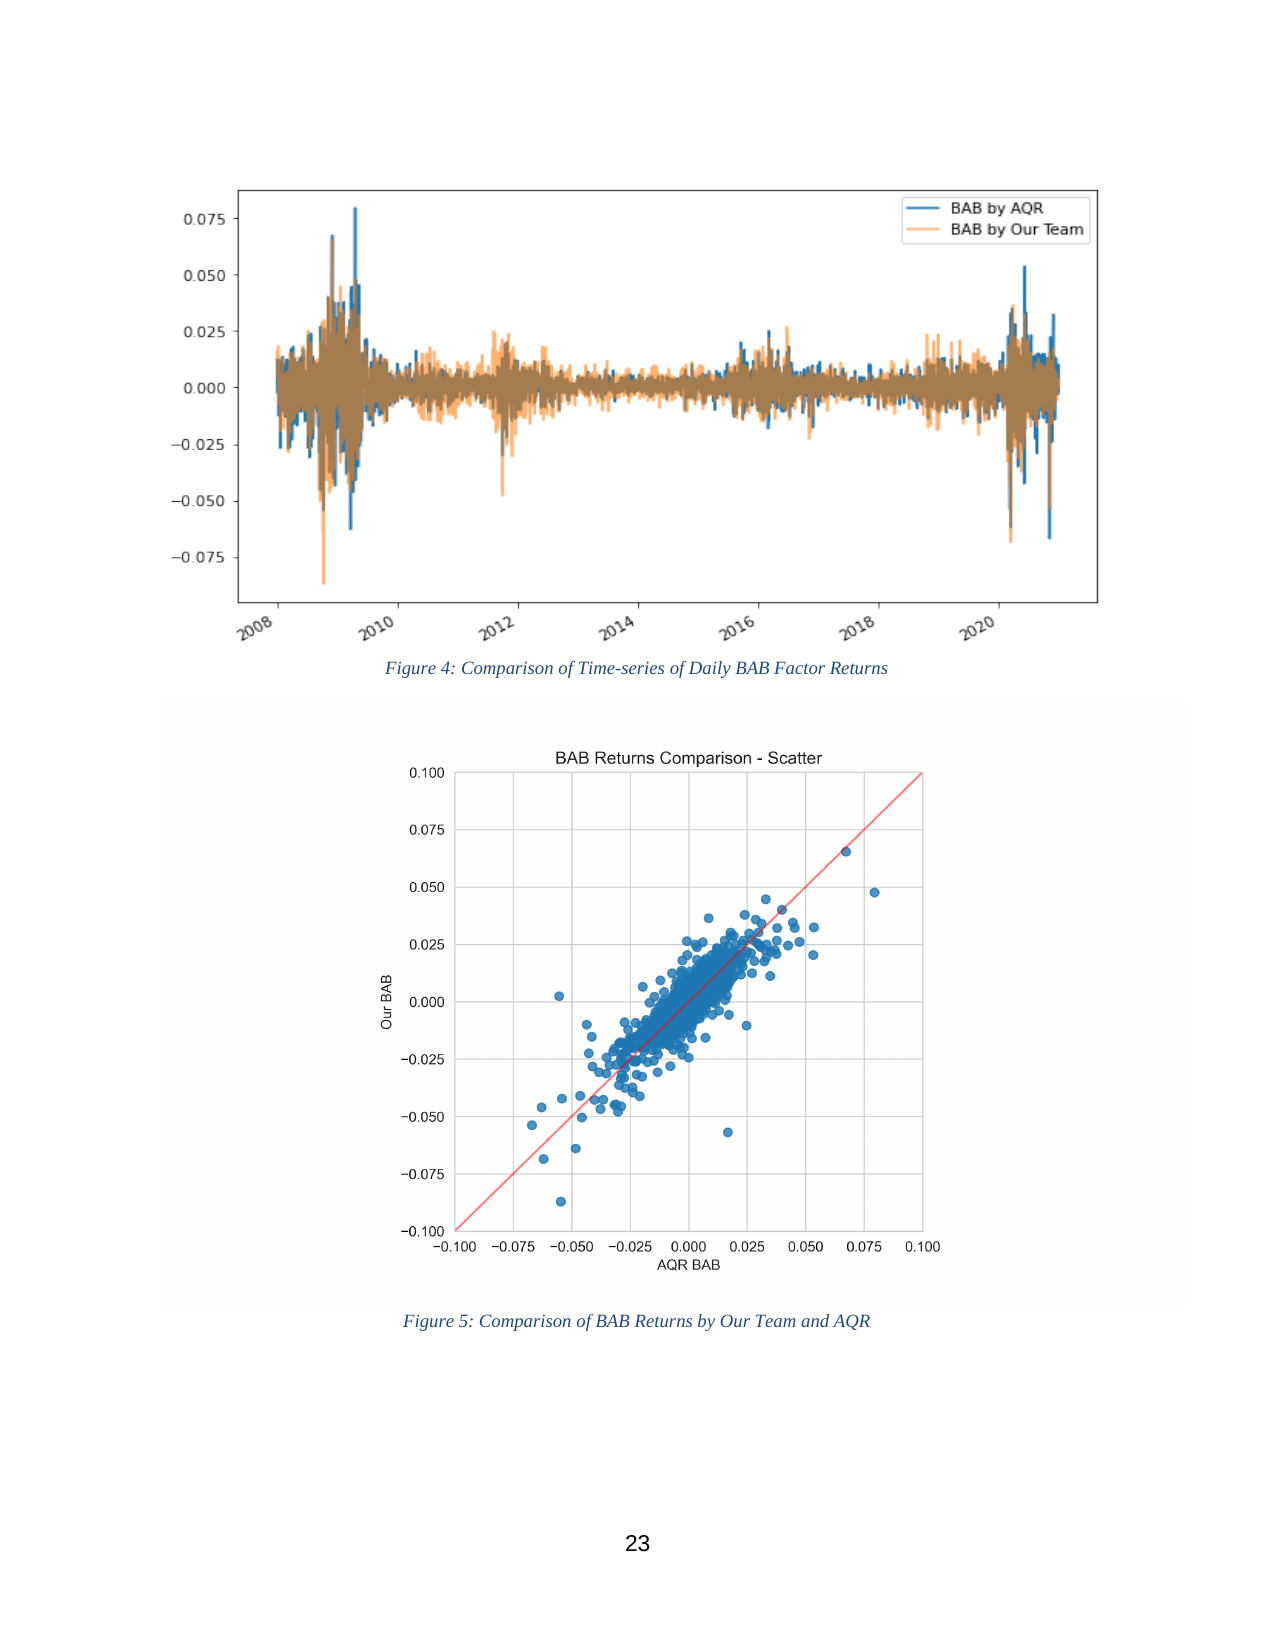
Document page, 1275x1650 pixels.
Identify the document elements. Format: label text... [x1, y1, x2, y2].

picture [159, 180, 1108, 653]
text Figure 4: Comparison of Time-series of Daily BAB Factor Returns [150, 657, 1125, 678]
picture [159, 699, 1192, 1307]
text Figure 5: Comparison of BAB Returns by Our Team and AQR [150, 1310, 1125, 1332]
